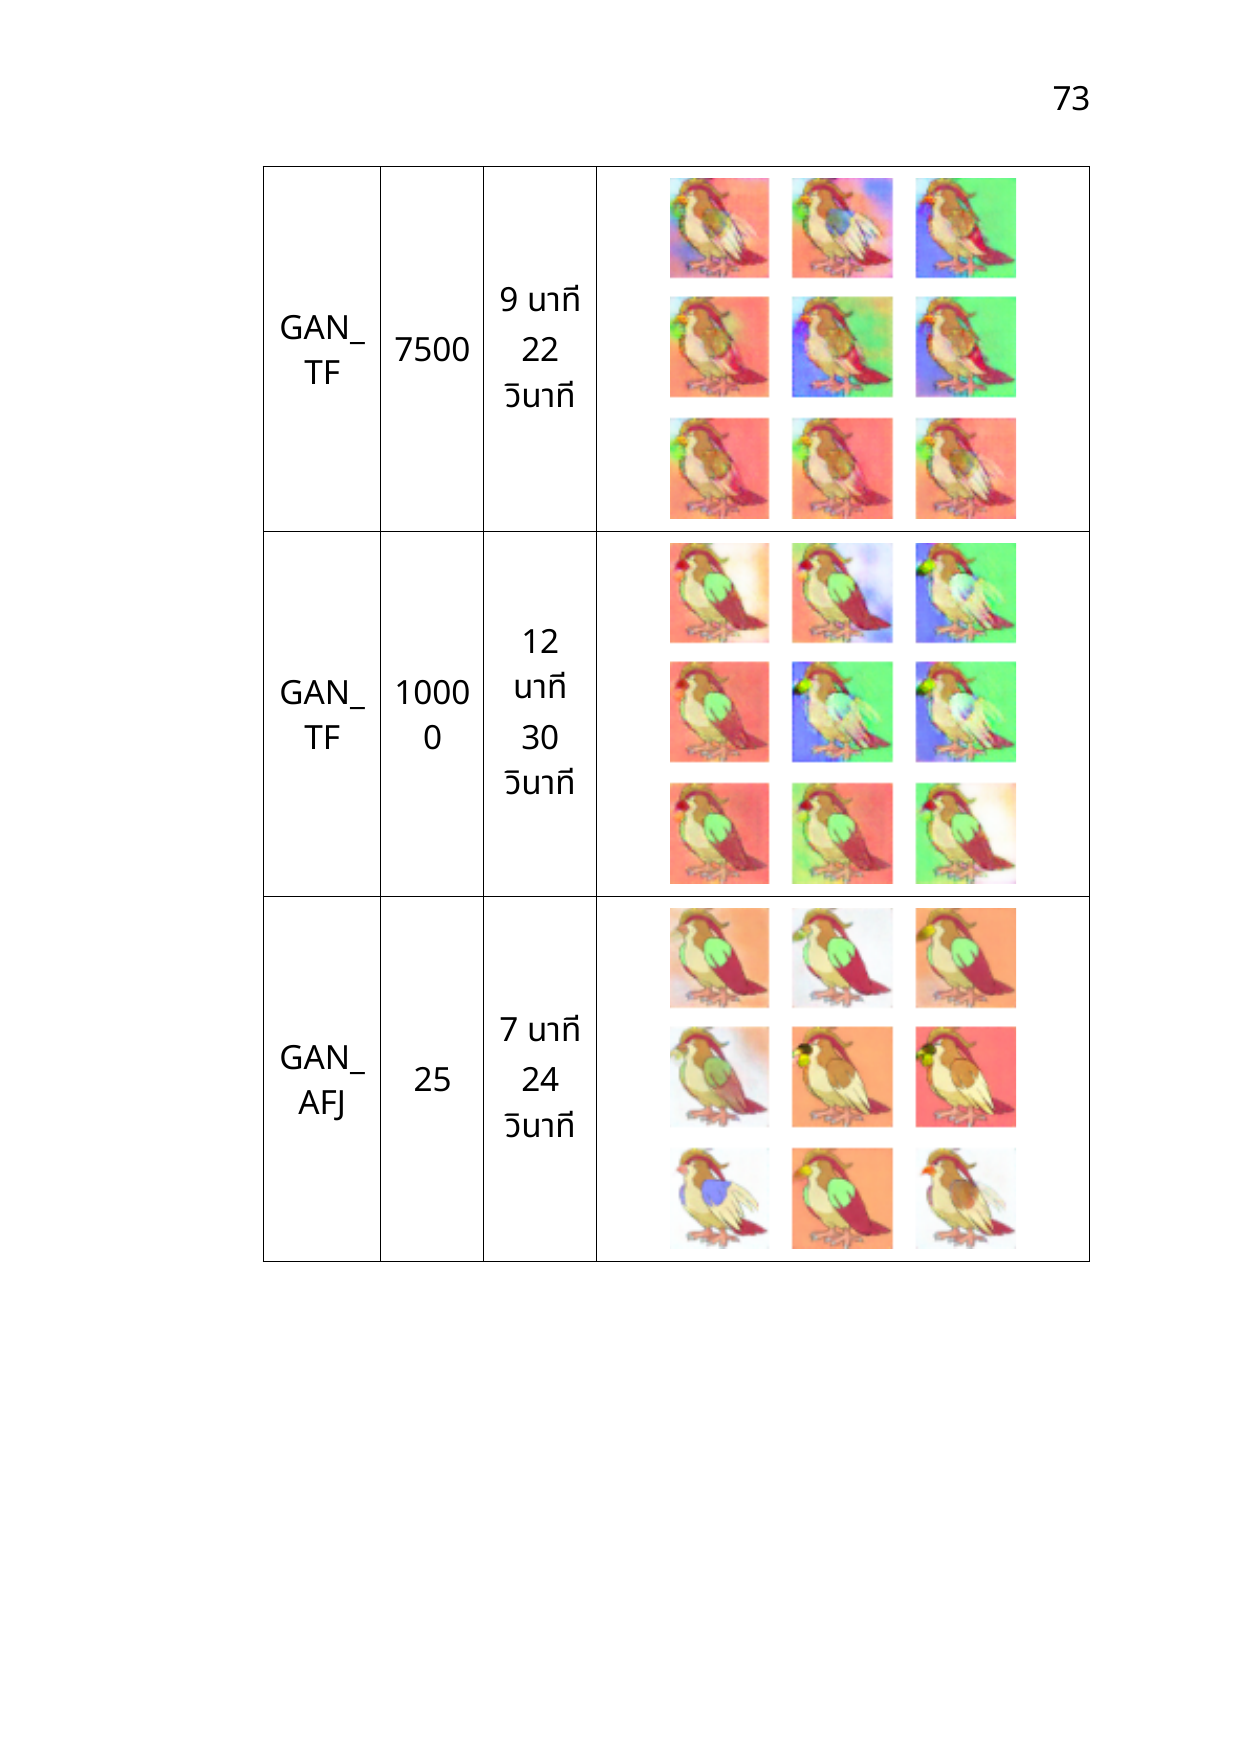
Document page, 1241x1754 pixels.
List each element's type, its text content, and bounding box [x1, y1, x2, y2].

table_cell 7500 [381, 167, 483, 531]
table_cell 25 [381, 897, 483, 1261]
picture [670, 543, 1017, 884]
table_cell 7 นาที 24 วินาที [484, 897, 596, 1261]
table_cell [597, 532, 1089, 896]
table_cell GAN_TF [264, 167, 380, 531]
table_cell GAN_AFJ [264, 897, 380, 1261]
picture [670, 178, 1017, 519]
table_cell [597, 897, 1089, 1261]
table_cell [597, 167, 1089, 531]
picture [670, 908, 1017, 1249]
table_cell 9 นาที 22 วินาที [484, 167, 596, 531]
table_cell 12 นาที 30 วินาที [484, 532, 596, 896]
table_cell GAN_TF [264, 532, 380, 896]
table_cell 10000 [381, 532, 483, 896]
